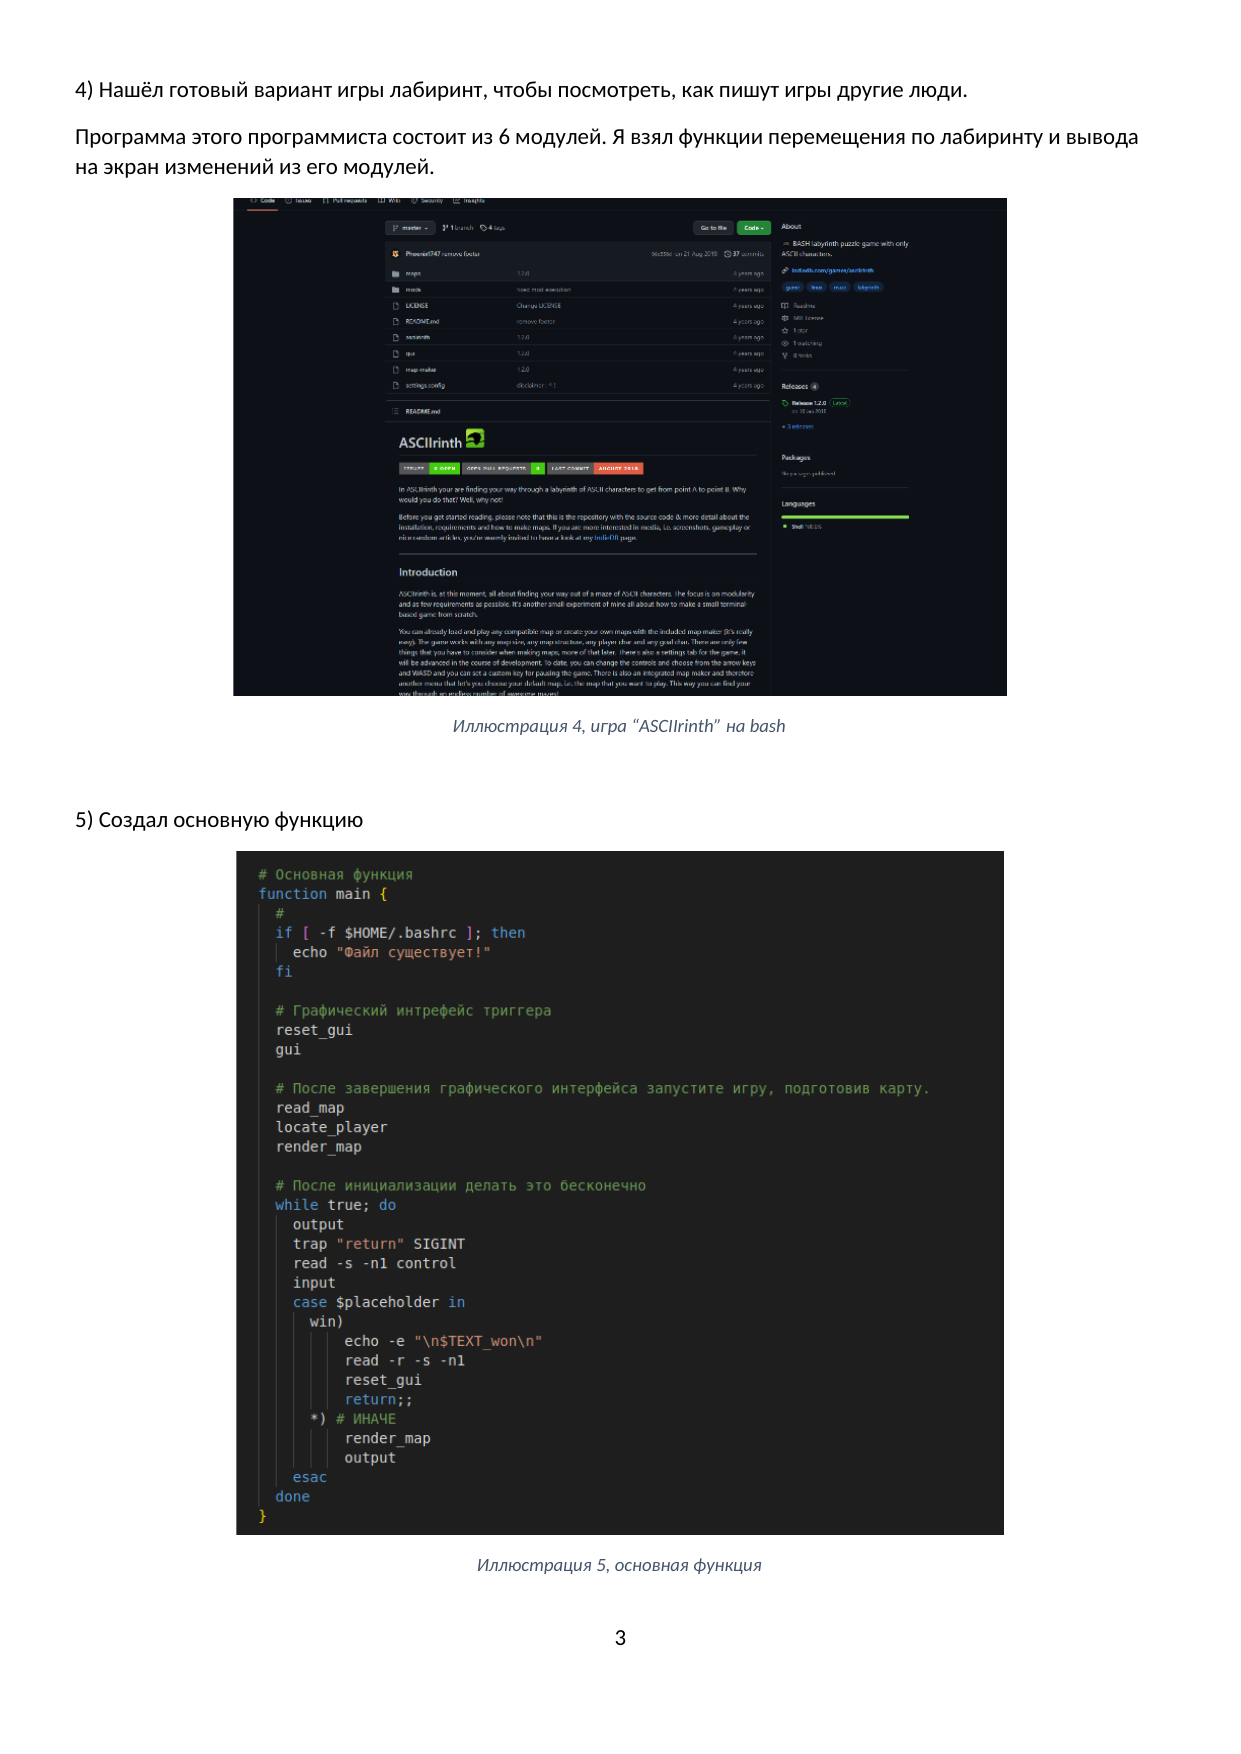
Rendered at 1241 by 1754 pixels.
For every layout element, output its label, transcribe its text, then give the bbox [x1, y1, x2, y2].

picture [233, 198, 1007, 696]
text Иллюстрация 4, игра “ASCIIrinth” на bash [75, 714, 1165, 737]
picture [236, 851, 1004, 1535]
text 4) Нашёл готовый вариант игры лабиринт, чтобы посмотреть, как пишут игры другие люди. [75, 75, 1165, 103]
text 5) Создал основную функцию [75, 805, 1165, 833]
text Иллюстрация 5, основная функция [75, 1553, 1165, 1576]
text Программа этого программиста состоит из 6 модулей. Я взял функции перемещения по лабиринту и вывода на экран изменений из его модулей. [75, 122, 1165, 180]
